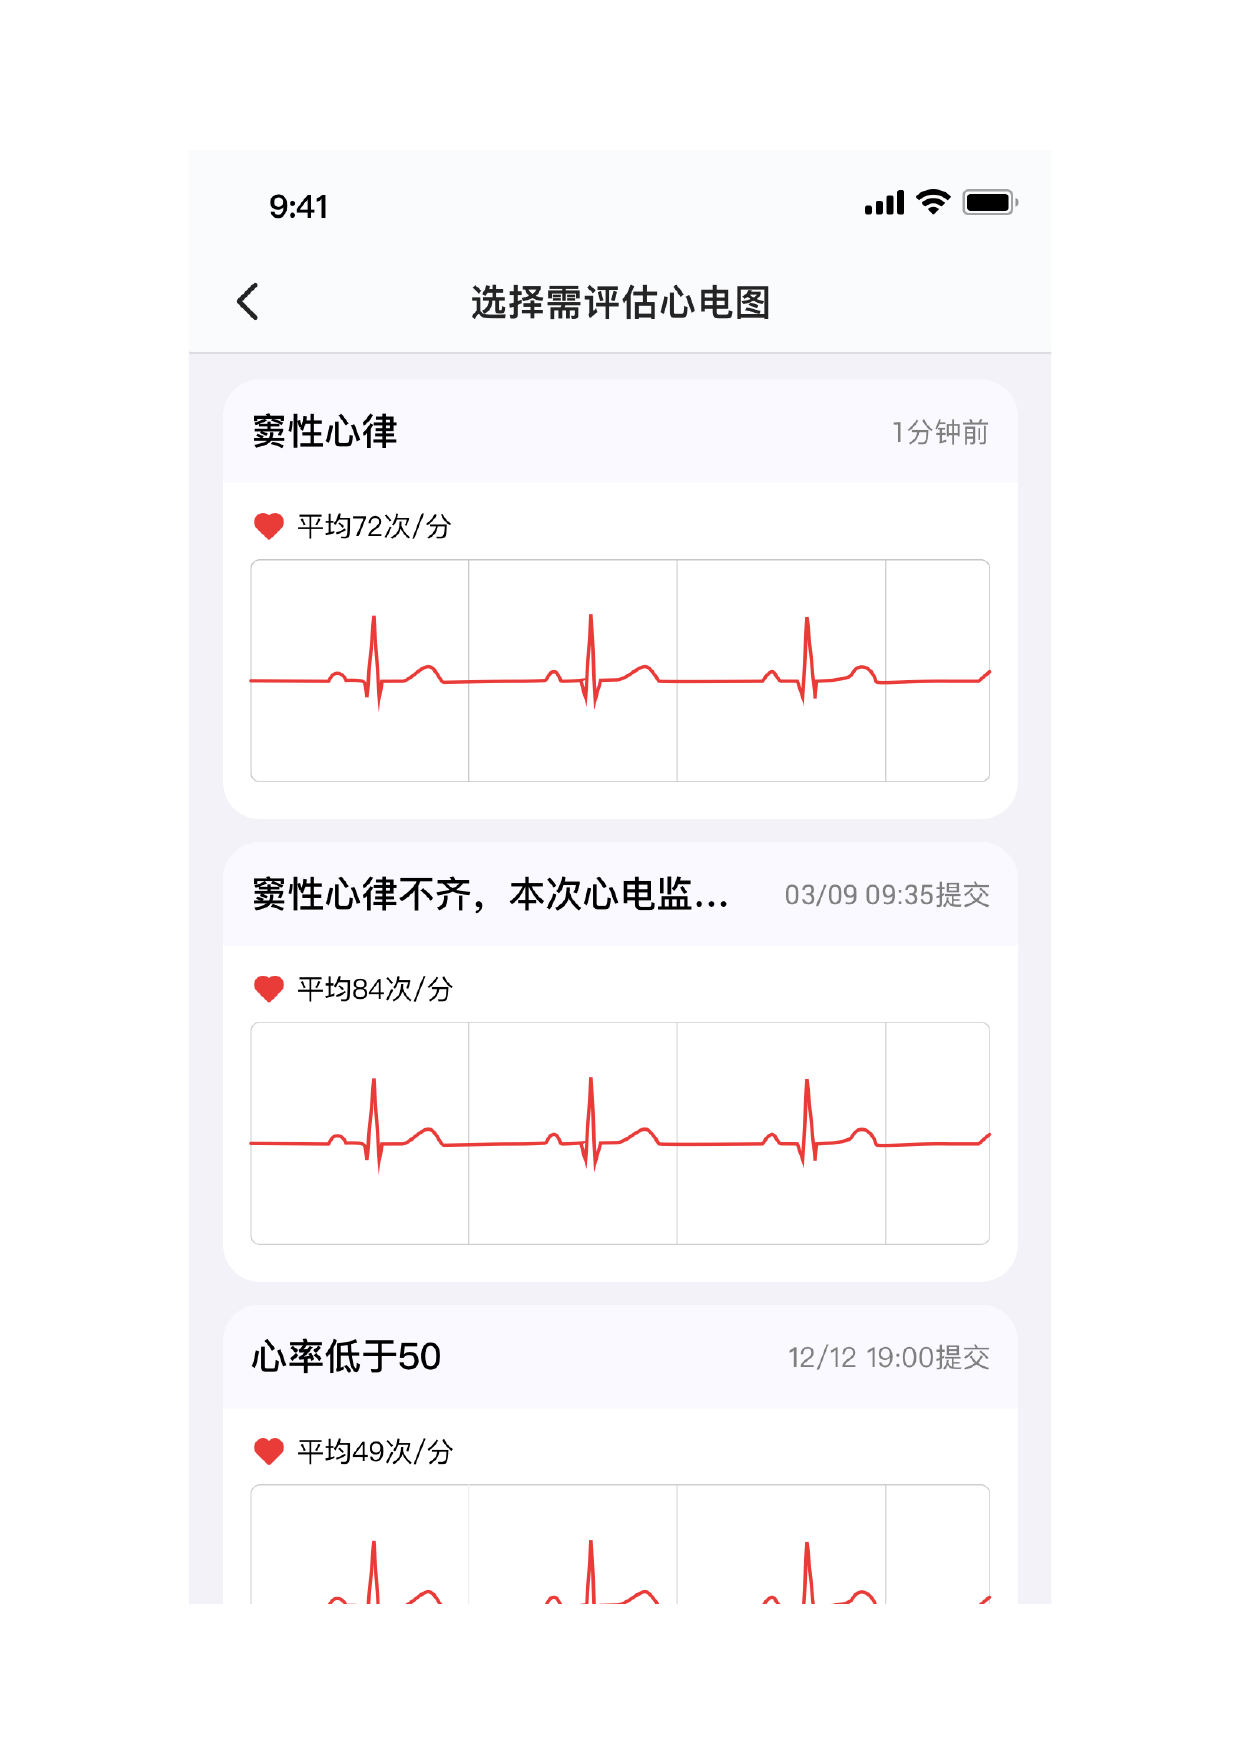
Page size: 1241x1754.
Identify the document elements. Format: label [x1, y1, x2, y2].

picture [188, 150, 1052, 1604]
